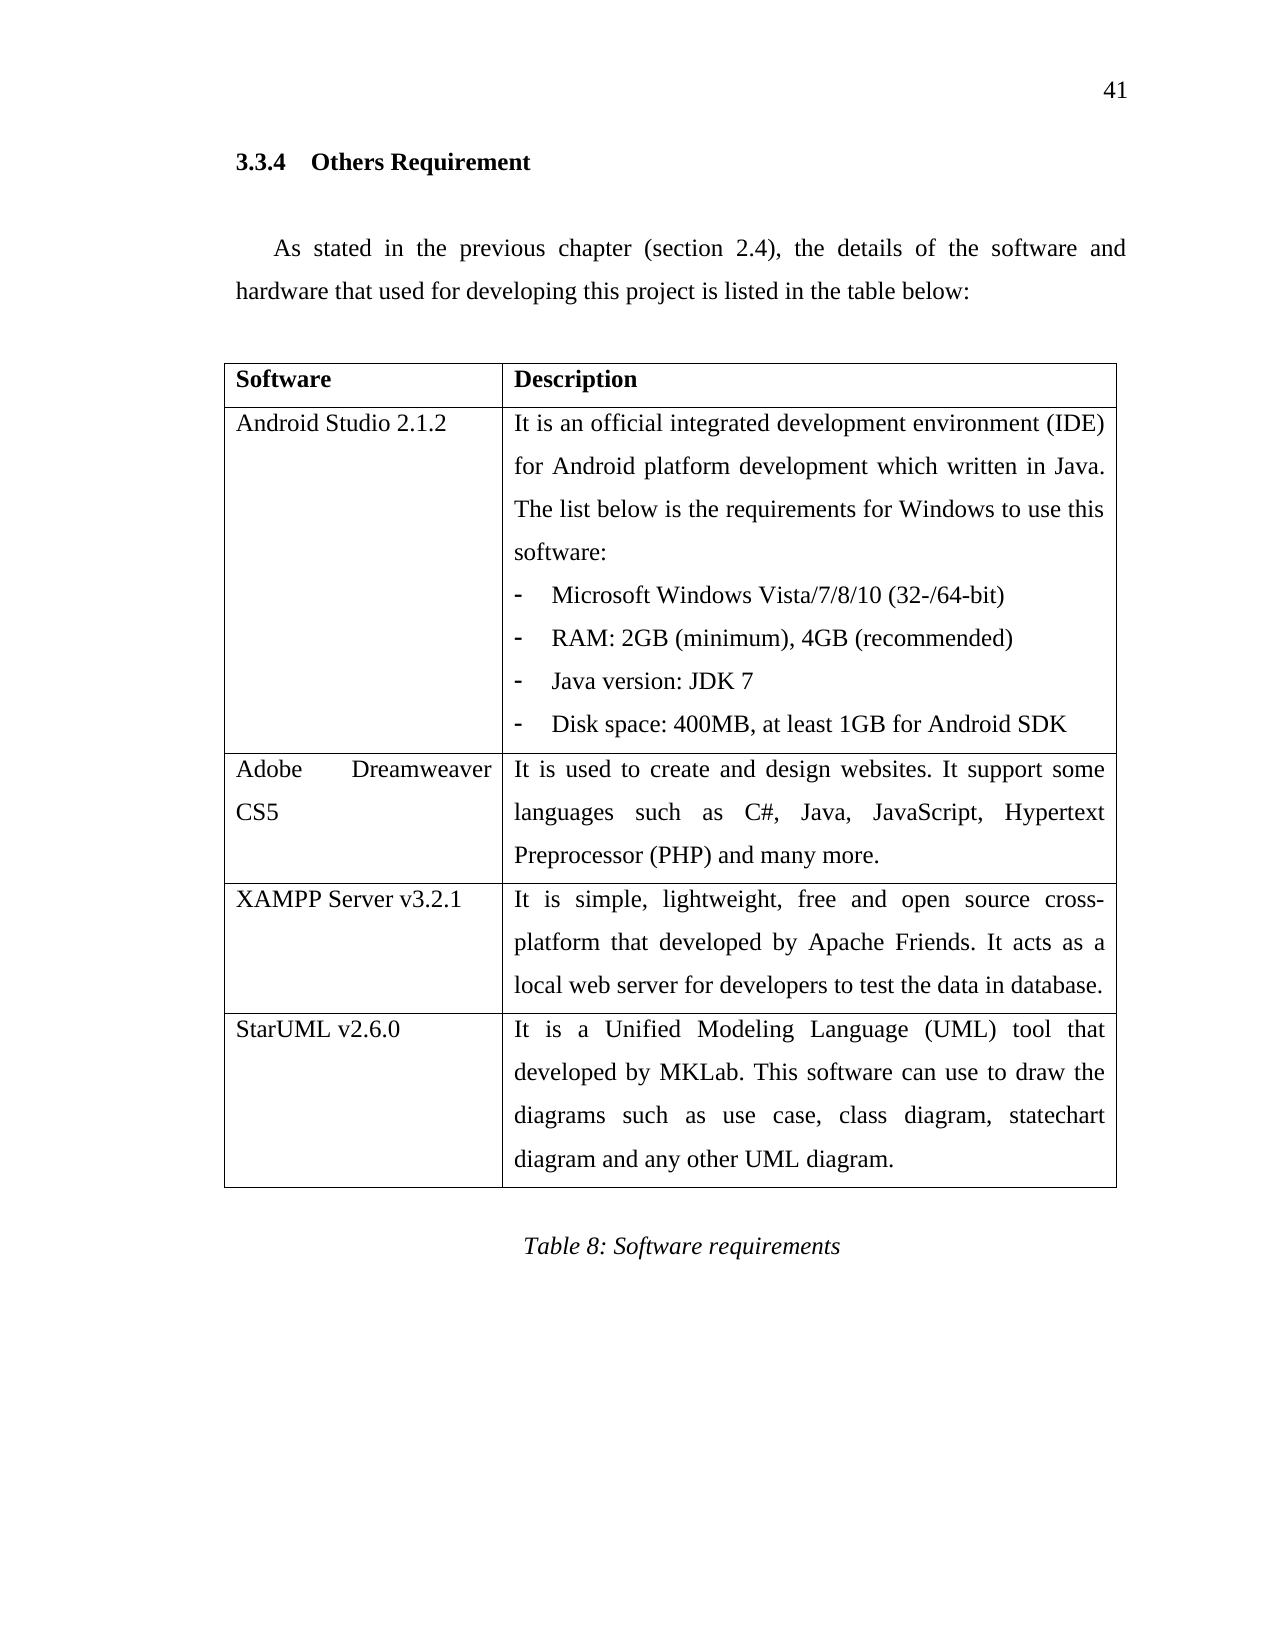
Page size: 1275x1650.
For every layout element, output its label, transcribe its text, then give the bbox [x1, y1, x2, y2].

table_header Description [503, 364, 1116, 407]
subtitle Others Requirement [236, 147, 1128, 176]
table_header Software [225, 364, 502, 407]
table_cell It is simple, lightweight, free and open source cross-platform that developed by Apache Friends. It acts as a local web server for developers to test the data in database. [503, 884, 1116, 1013]
text As stated in the previous chapter (section 2.4), the details of the software and hardware that used for developing this project is listed in the table below: [236, 233, 1128, 305]
table_cell It is used to create and design websites. It support some languages such as C#, Java, JavaScript, Hypertext Preprocessor (PHP) and many more. [503, 754, 1116, 883]
table_cell XAMPP Server v3.2.1 [225, 884, 502, 1013]
table_cell StarUML v2.6.0 [225, 1014, 502, 1187]
table_cell Adobe Dreamweaver CS5 [225, 754, 502, 883]
table_cell Android Studio 2.1.2 [225, 408, 502, 753]
table_cell It is an official integrated development environment (IDE) for Android platform development which written in Java. The list below is the requirements for Windows to use this software: Microsoft Windows Vista/7/8/10 (32-/64-bit) RAM: 2GB (minimum), 4GB (recommended) Java version: JDK 7 Disk space: 400MB, at least 1GB for Android SDK [503, 408, 1116, 753]
table_cell It is a Unified Modeling Language (UML) tool that developed by MKLab. This software can use to draw the diagrams such as use case, class diagram, statechart diagram and any other UML diagram. [503, 1014, 1116, 1187]
